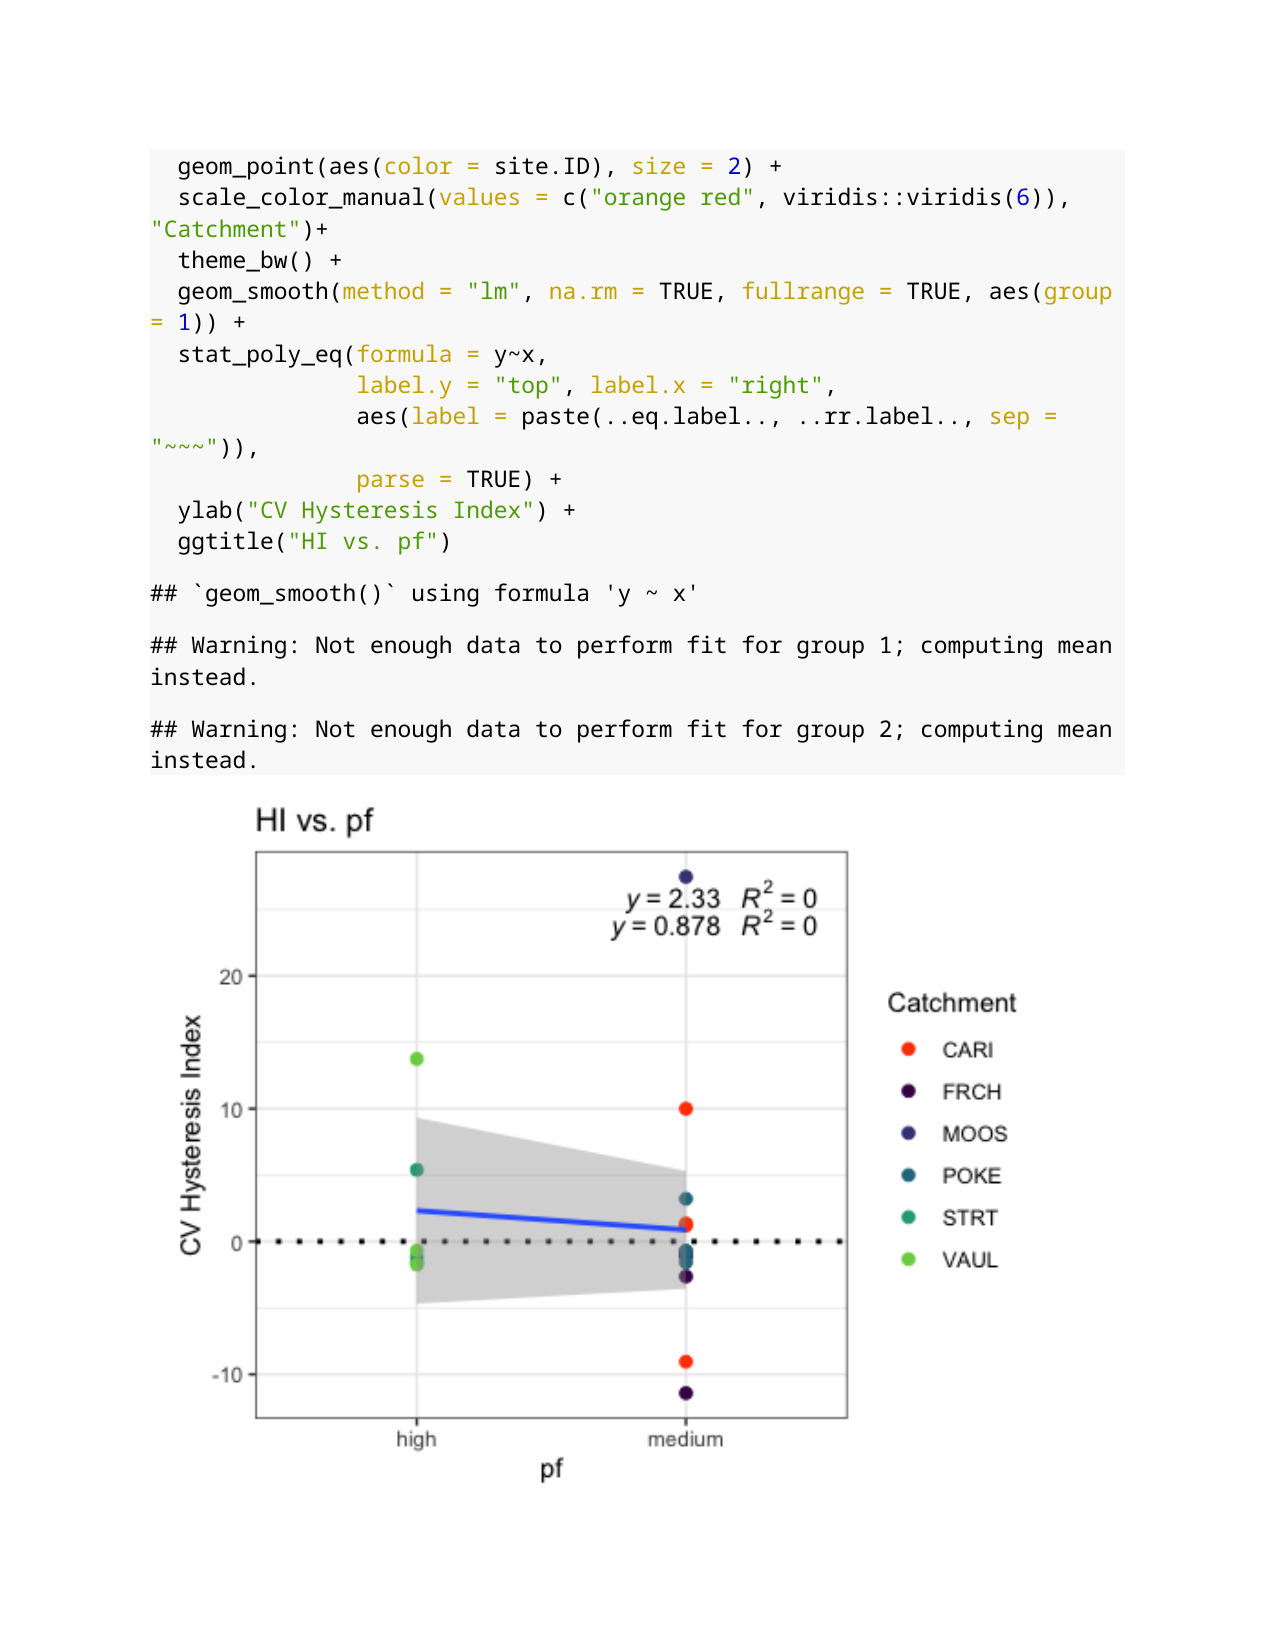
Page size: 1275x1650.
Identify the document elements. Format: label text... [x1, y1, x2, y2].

picture [168, 795, 1044, 1496]
text ## `geom_smooth()` using formula 'y ~ x' [150, 577, 1125, 608]
text ## Warning: Not enough data to perform fit for group 2; computing mean instead. [150, 712, 1125, 775]
text ## Warning: Not enough data to perform fit for group 1; computing mean instead. [150, 629, 1125, 692]
